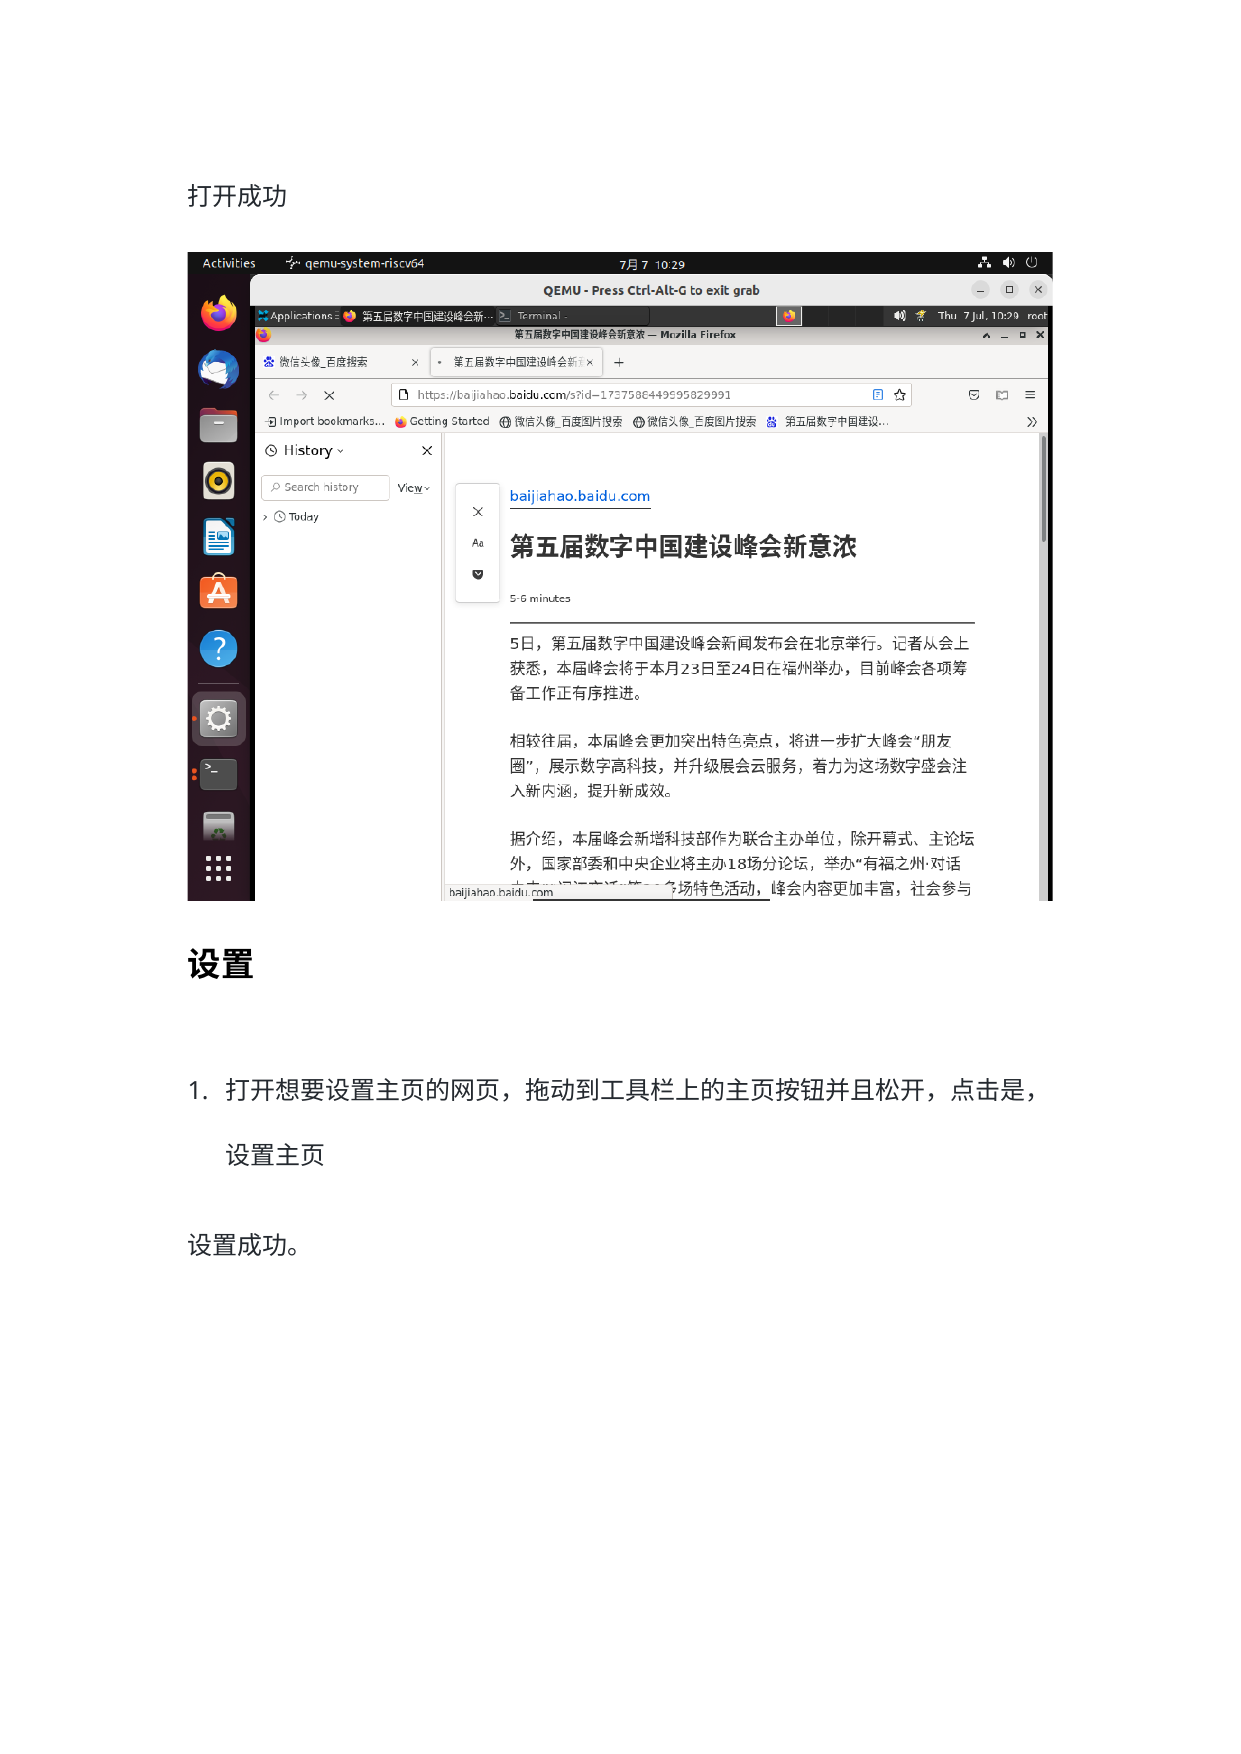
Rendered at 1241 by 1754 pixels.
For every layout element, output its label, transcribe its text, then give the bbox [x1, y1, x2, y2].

list 打开想要设置主页的网页，拖动到工具栏上的主页按钮并且松开，点击是，设置主页 [187, 1056, 1053, 1186]
picture [187, 252, 1053, 901]
subtitle 设置 [187, 929, 1053, 994]
text 设置成功。 [187, 1211, 1053, 1276]
text 打开成功 [187, 162, 1053, 227]
